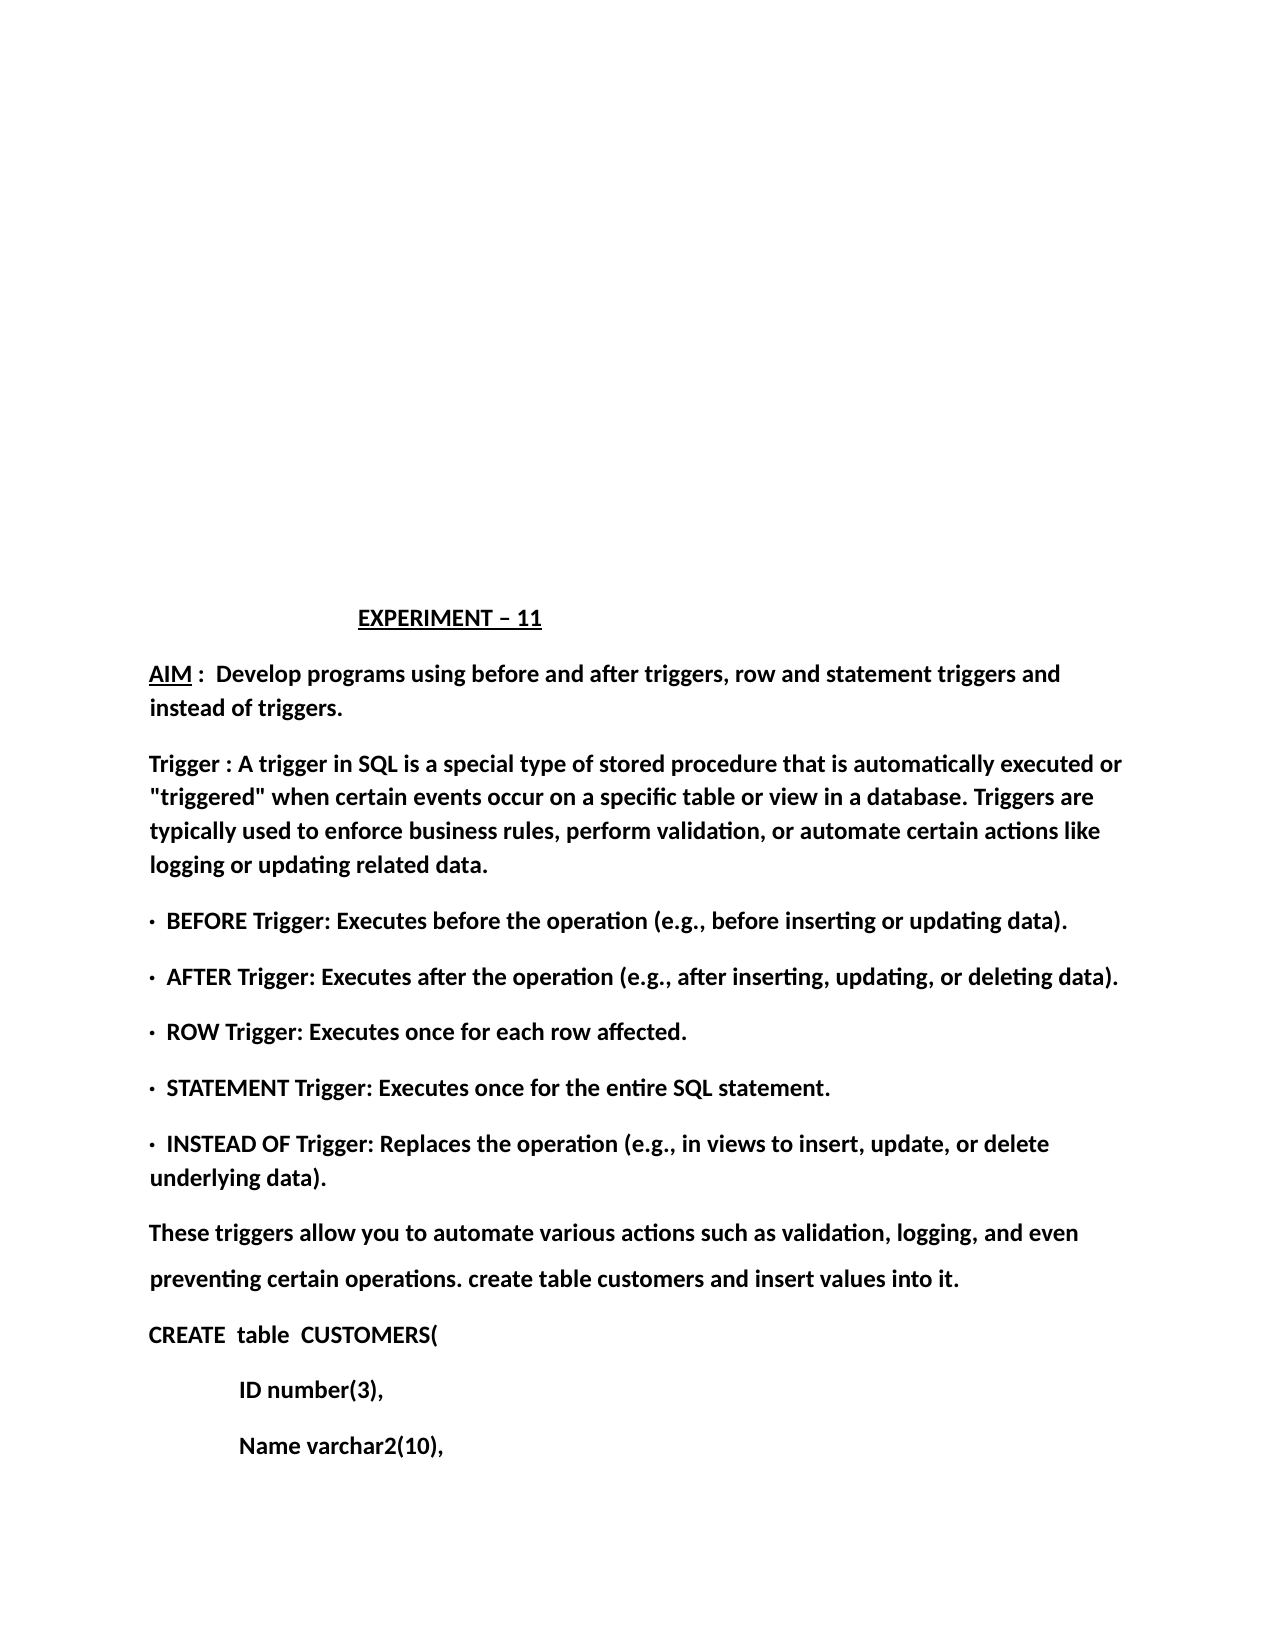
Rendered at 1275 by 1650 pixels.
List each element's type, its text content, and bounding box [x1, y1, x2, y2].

text These triggers allow you to automate various actions such as validation, logging, and even preventing certain operations. create table customers and insert values into it. [148, 1217, 1083, 1293]
text ID number(3), [148, 1374, 1126, 1405]
text · INSTEAD OF Trigger: Replaces the operation (e.g., in views to insert, update, or delete underlying data). [148, 1128, 1126, 1192]
text · AFTER Trigger: Executes after the operation (e.g., after inserting, updating, or deleting data). [148, 961, 1126, 991]
text AIM : Develop programs using before and after triggers, row and statement triggers and instead of triggers. [148, 658, 1126, 722]
text EXPERIMENT – 11 [148, 602, 1274, 633]
text Trigger : A trigger in SQL is a special type of stored procedure that is automatically executed or "triggered" when certain events occur on a specific table or view in a database. Triggers are typically used to enforce business rules, perform validation, or automate certain actions like logging or updating related data. [148, 748, 1126, 880]
text Name varchar2(10), [148, 1430, 1126, 1461]
text CREATE table CUSTOMERS( [148, 1319, 1126, 1349]
text · ROW Trigger: Executes once for each row affected. [148, 1016, 1126, 1047]
text · BEFORE Trigger: Executes before the operation (e.g., before inserting or updating data). [148, 905, 1126, 936]
text · STATEMENT Trigger: Executes once for the entire SQL statement. [148, 1072, 1126, 1103]
